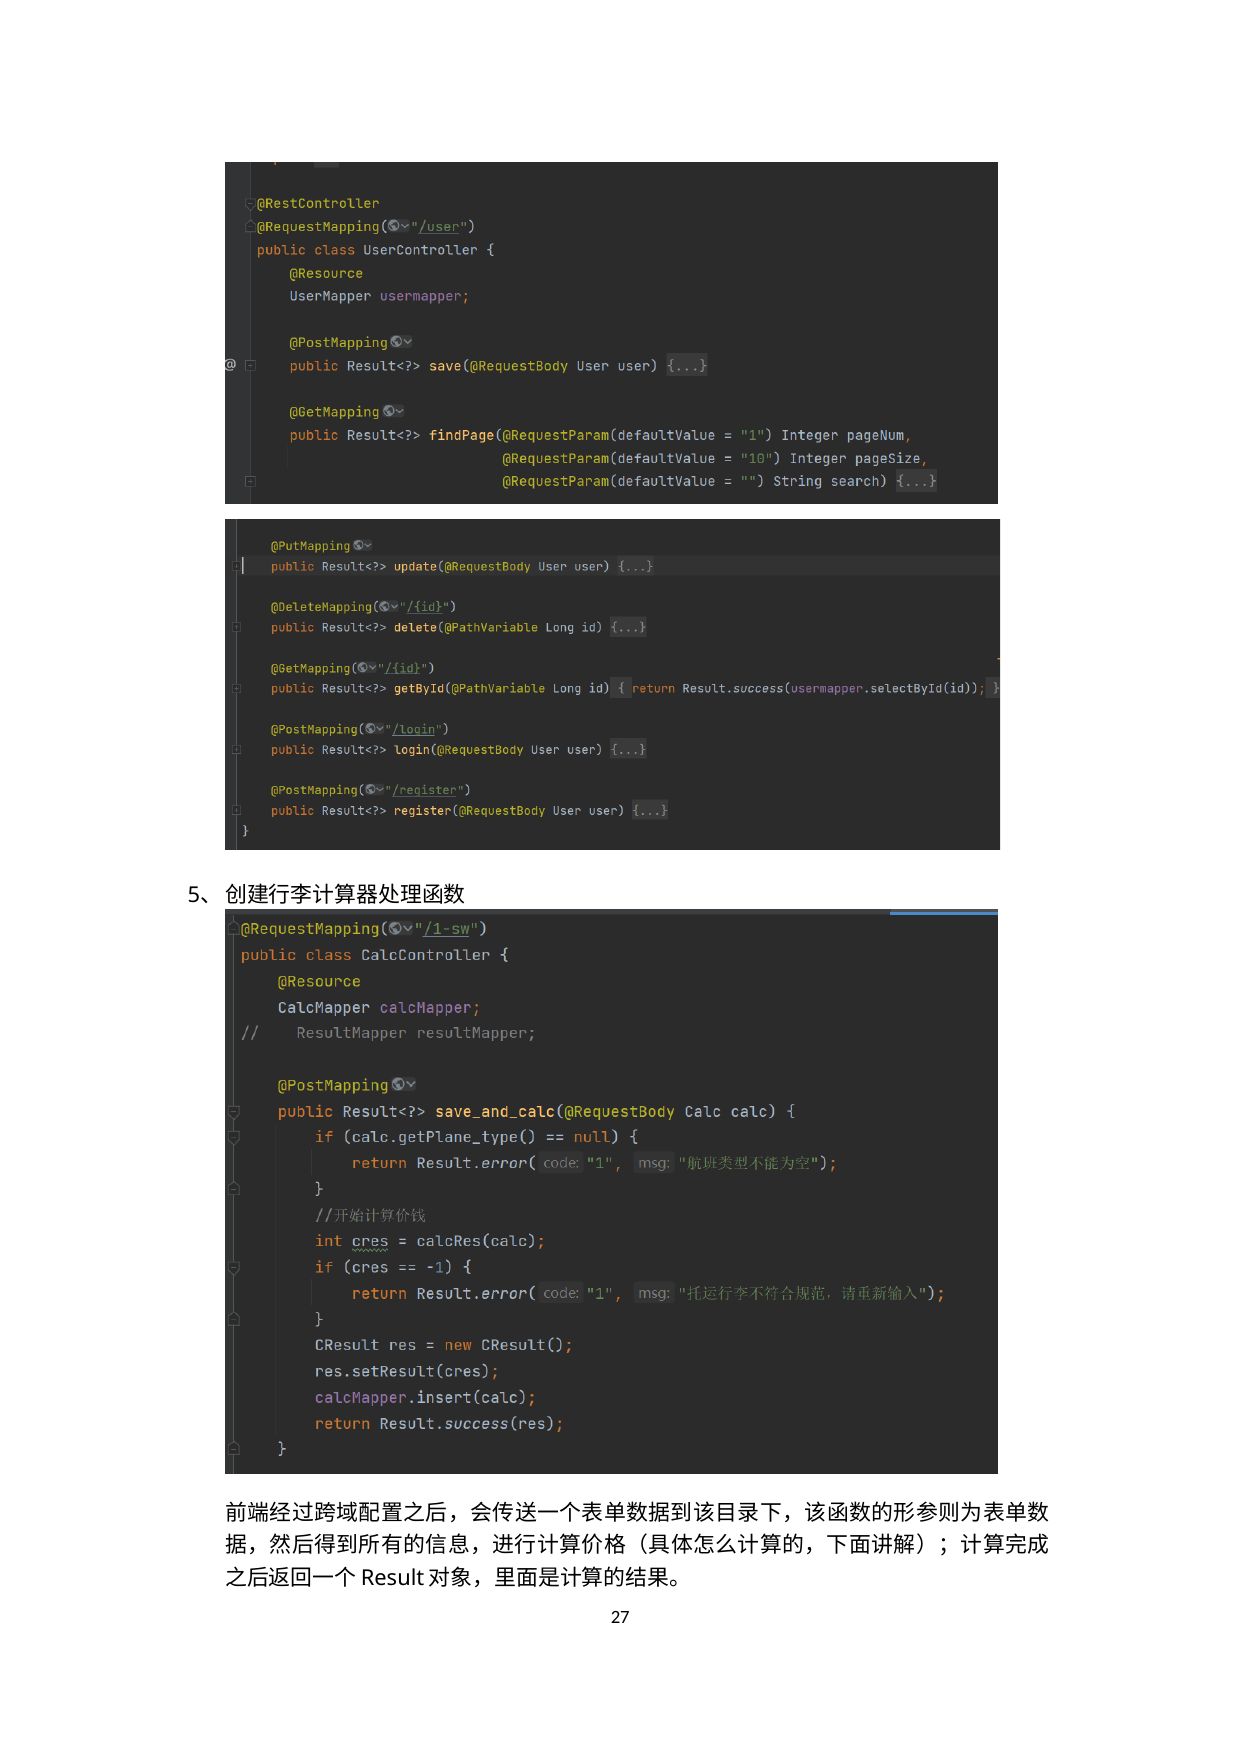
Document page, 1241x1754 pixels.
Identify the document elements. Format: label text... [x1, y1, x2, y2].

picture [225, 909, 998, 1474]
list 创建行李计算器处理函数 [187, 877, 1053, 909]
list 前端经过跨域配置之后，会传送一个表单数据到该目录下，该函数的形参则为表单数据，然后得到所有的信息，进行计算价格（具体怎么计算的，下面讲解）；计算完成之后返回一个Result对象，里面是计算的结果。 [225, 1494, 1053, 1592]
picture [225, 519, 1001, 850]
picture [225, 162, 998, 504]
